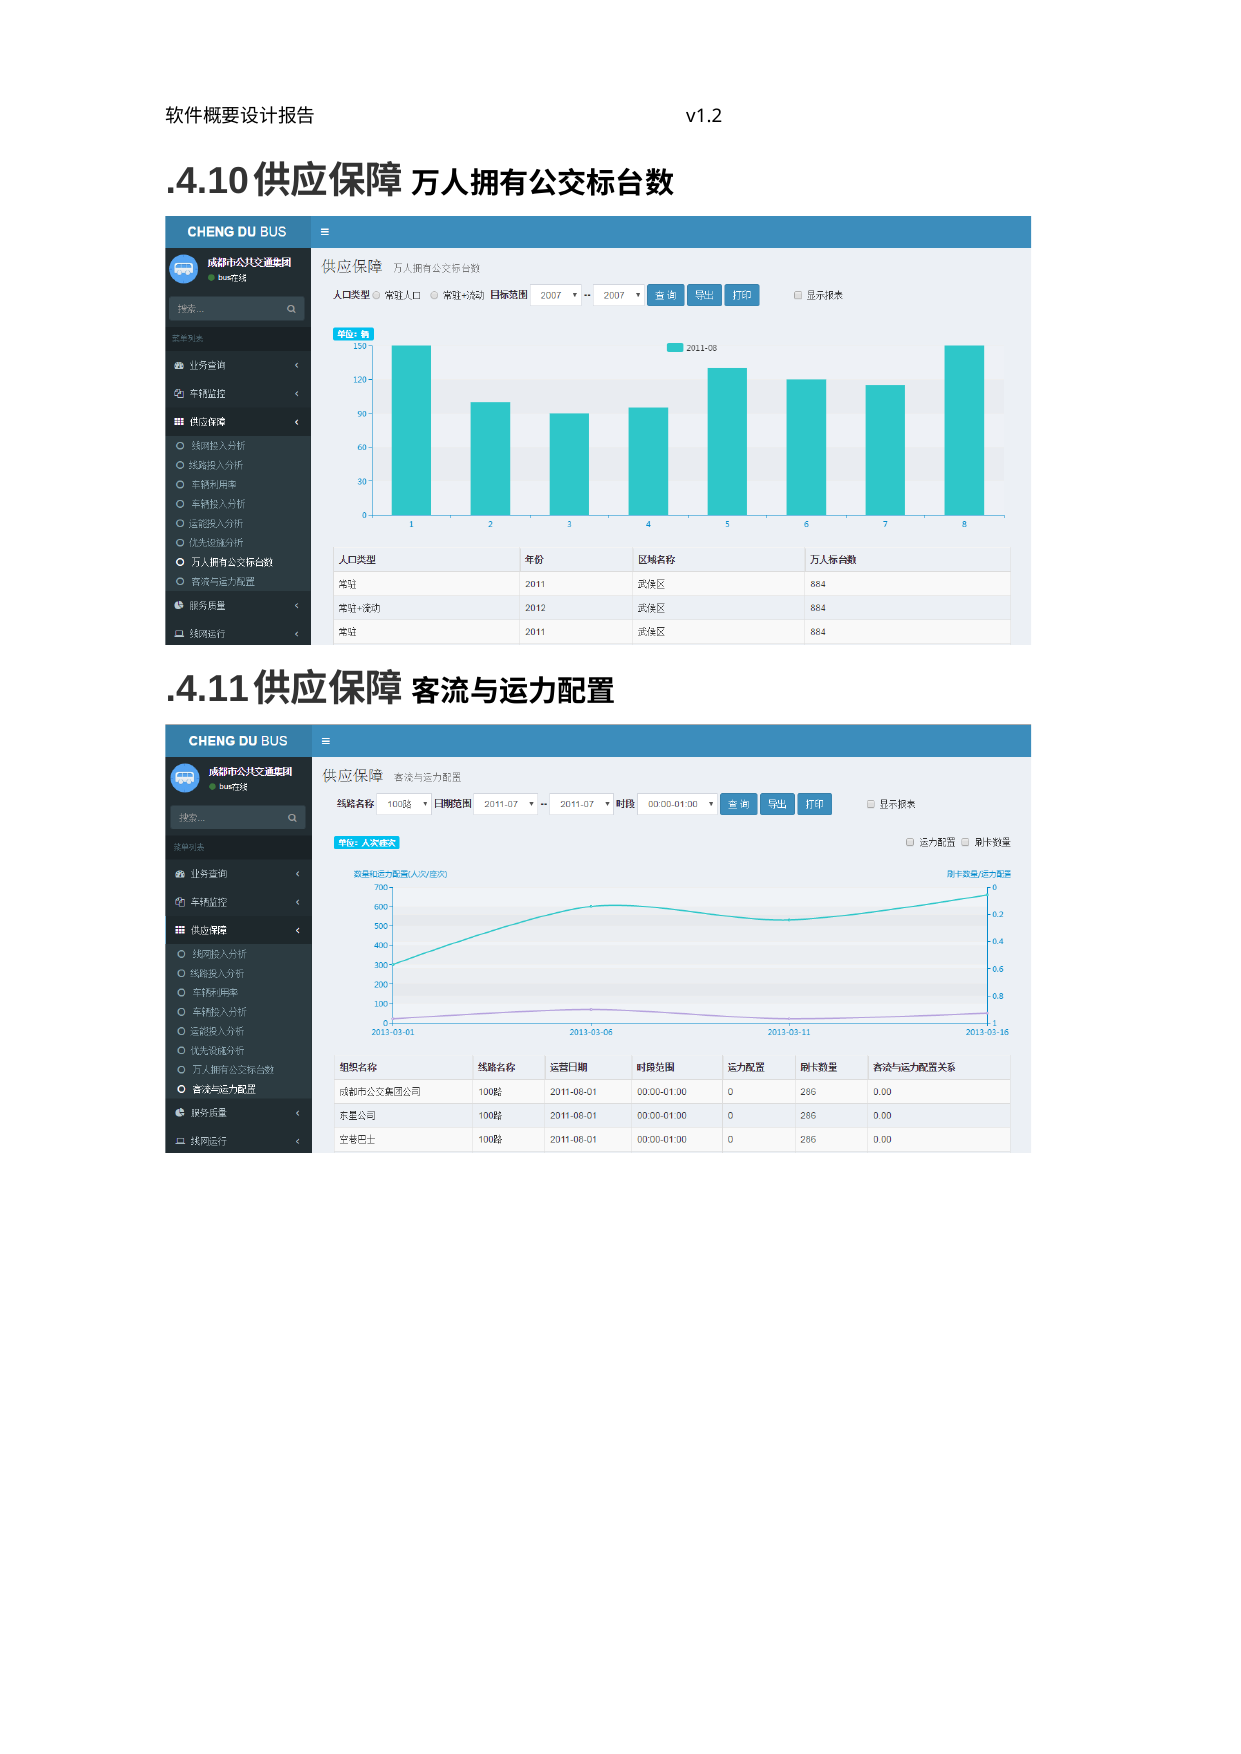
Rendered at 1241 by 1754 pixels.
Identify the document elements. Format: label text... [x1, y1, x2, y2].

picture [165, 724, 1032, 1153]
subtitle 供应保障 客流与运力配置 [165, 657, 1152, 712]
picture [165, 216, 1032, 645]
subtitle 供应保障 万人拥有公交标台数 [165, 150, 1152, 204]
